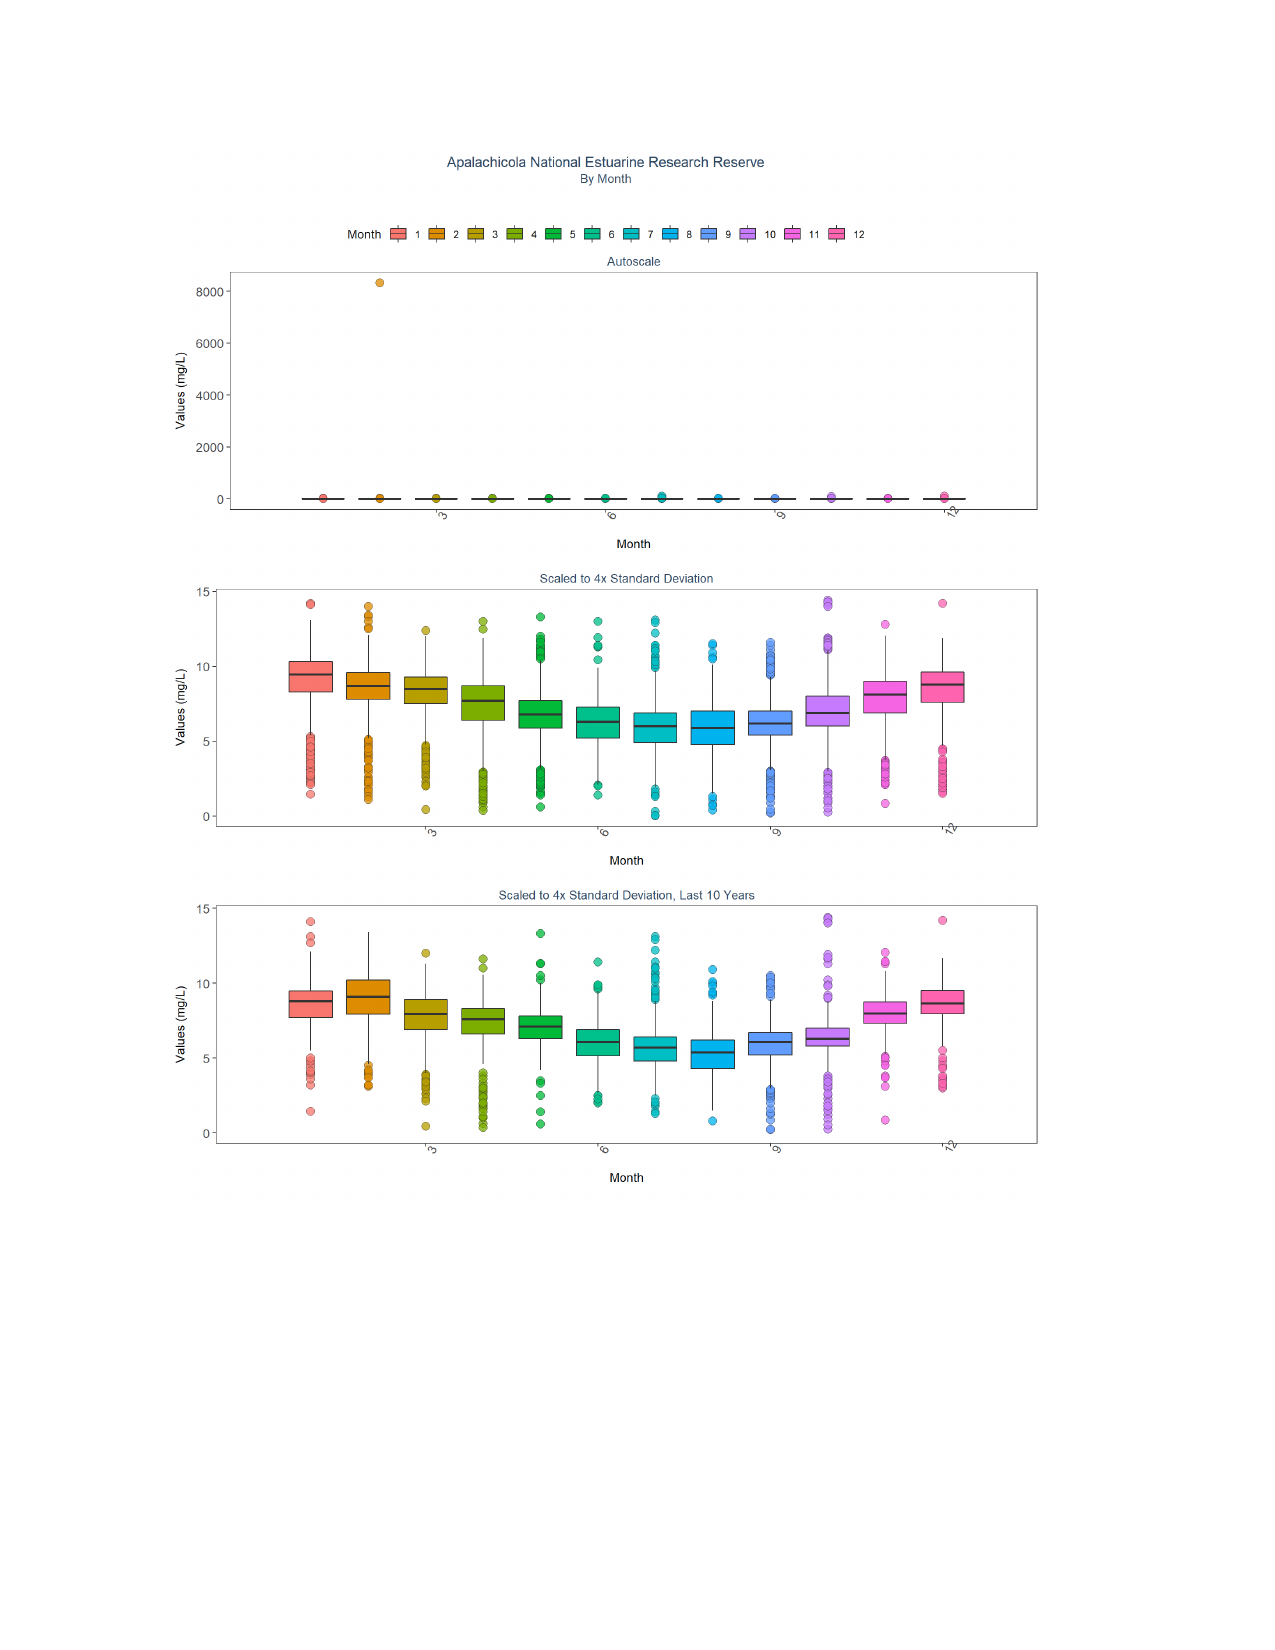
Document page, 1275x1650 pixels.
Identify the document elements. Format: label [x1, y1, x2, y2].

picture [168, 150, 1044, 1200]
